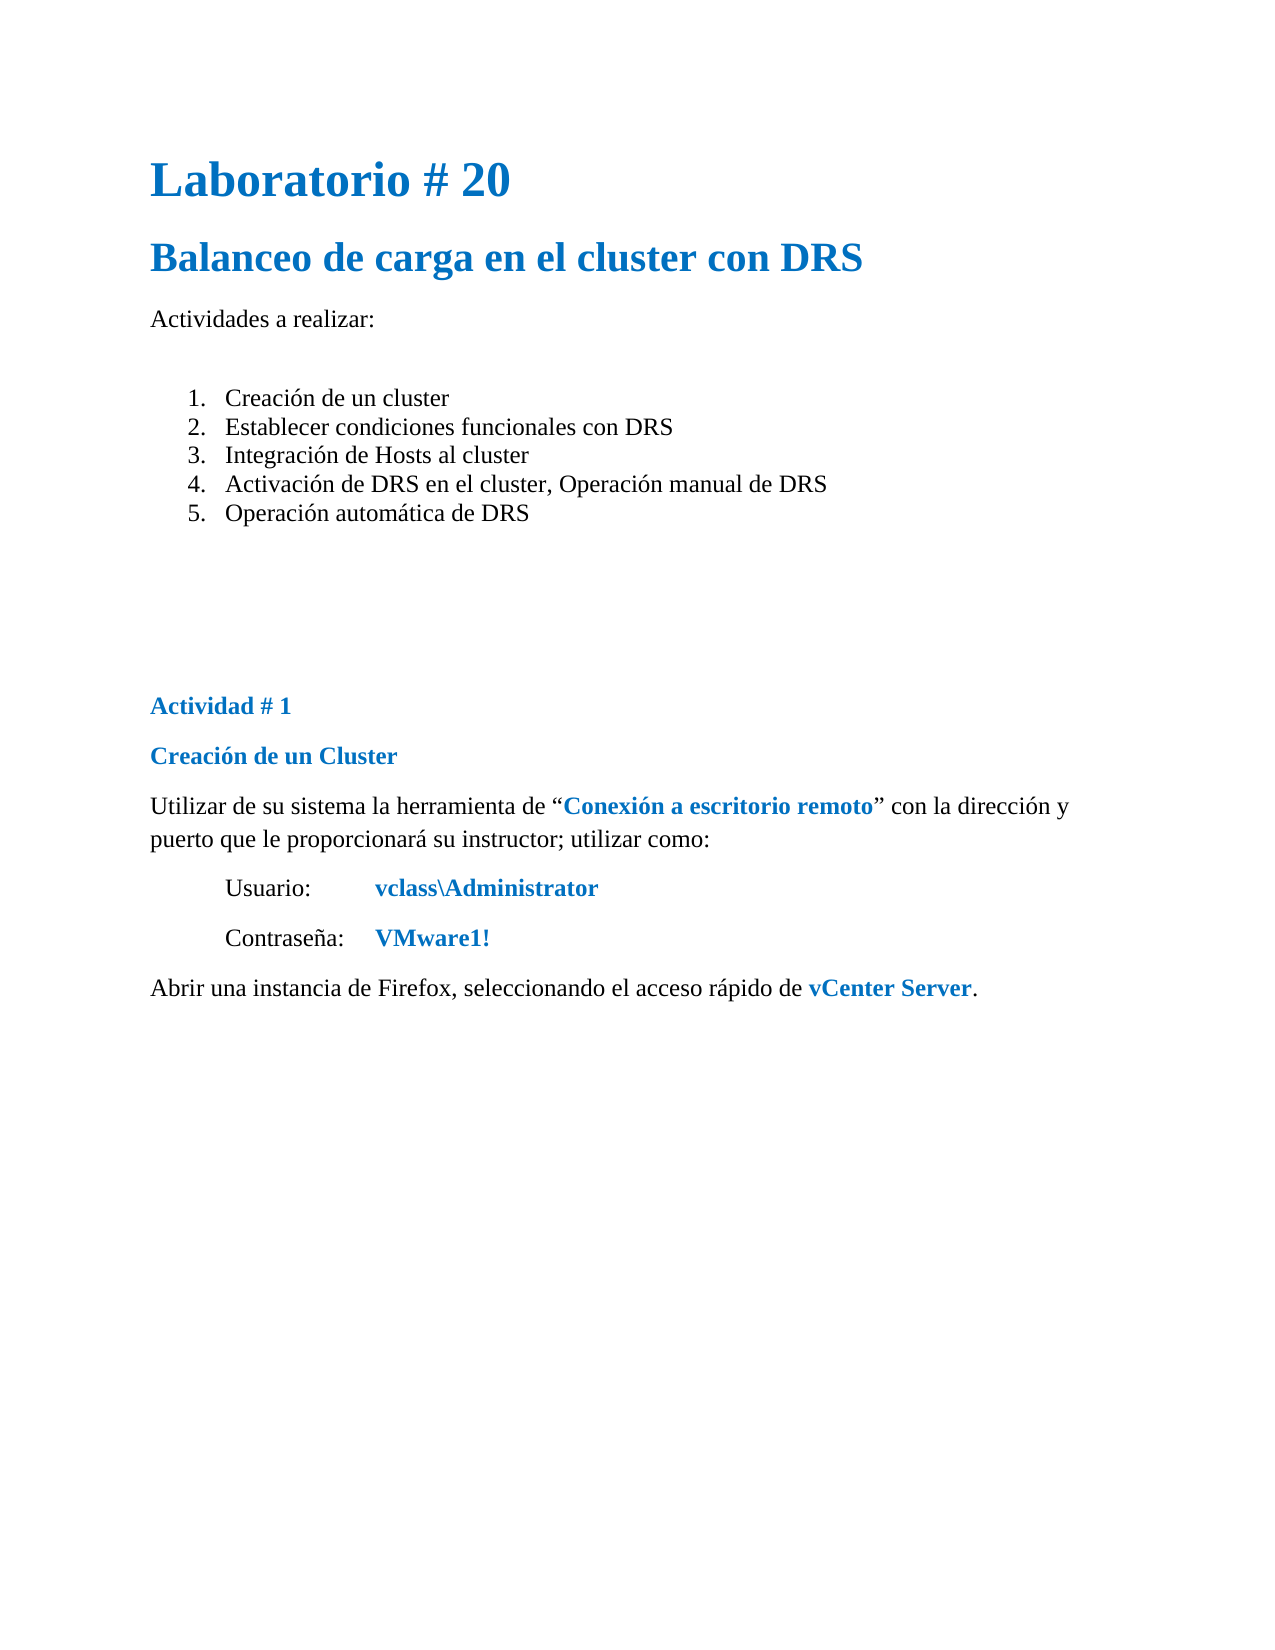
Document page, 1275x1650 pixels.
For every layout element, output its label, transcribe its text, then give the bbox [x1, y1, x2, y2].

list Integración de Hosts al cluster [187, 440, 1125, 469]
text Laboratorio # 20 [150, 150, 1125, 207]
text Utilizar de su sistema la herramienta de “Conexión a escritorio remoto” con la dirección y puerto que le proporcionará su instructor; utilizar como: [150, 791, 1125, 852]
list Operación automática de DRS [187, 498, 1125, 527]
list Establecer condiciones funcionales con DRS [187, 412, 1125, 440]
text Actividad # 1 [150, 691, 1125, 720]
list Creación de un cluster [187, 383, 1125, 412]
text Contraseña: VMware1! [225, 923, 1125, 952]
list Activación de DRS en el cluster, Operación manual de DRS [187, 469, 1125, 498]
text Creación de un Cluster [150, 741, 1125, 770]
text Balanceo de carga en el cluster con DRS [150, 233, 1125, 281]
text Actividades a realizar: [150, 304, 1125, 333]
text Usuario: vclass\Administrator [225, 873, 1125, 902]
text Abrir una instancia de Firefox, seleccionando el acceso rápido de vCenter Server. [150, 973, 1125, 1002]
